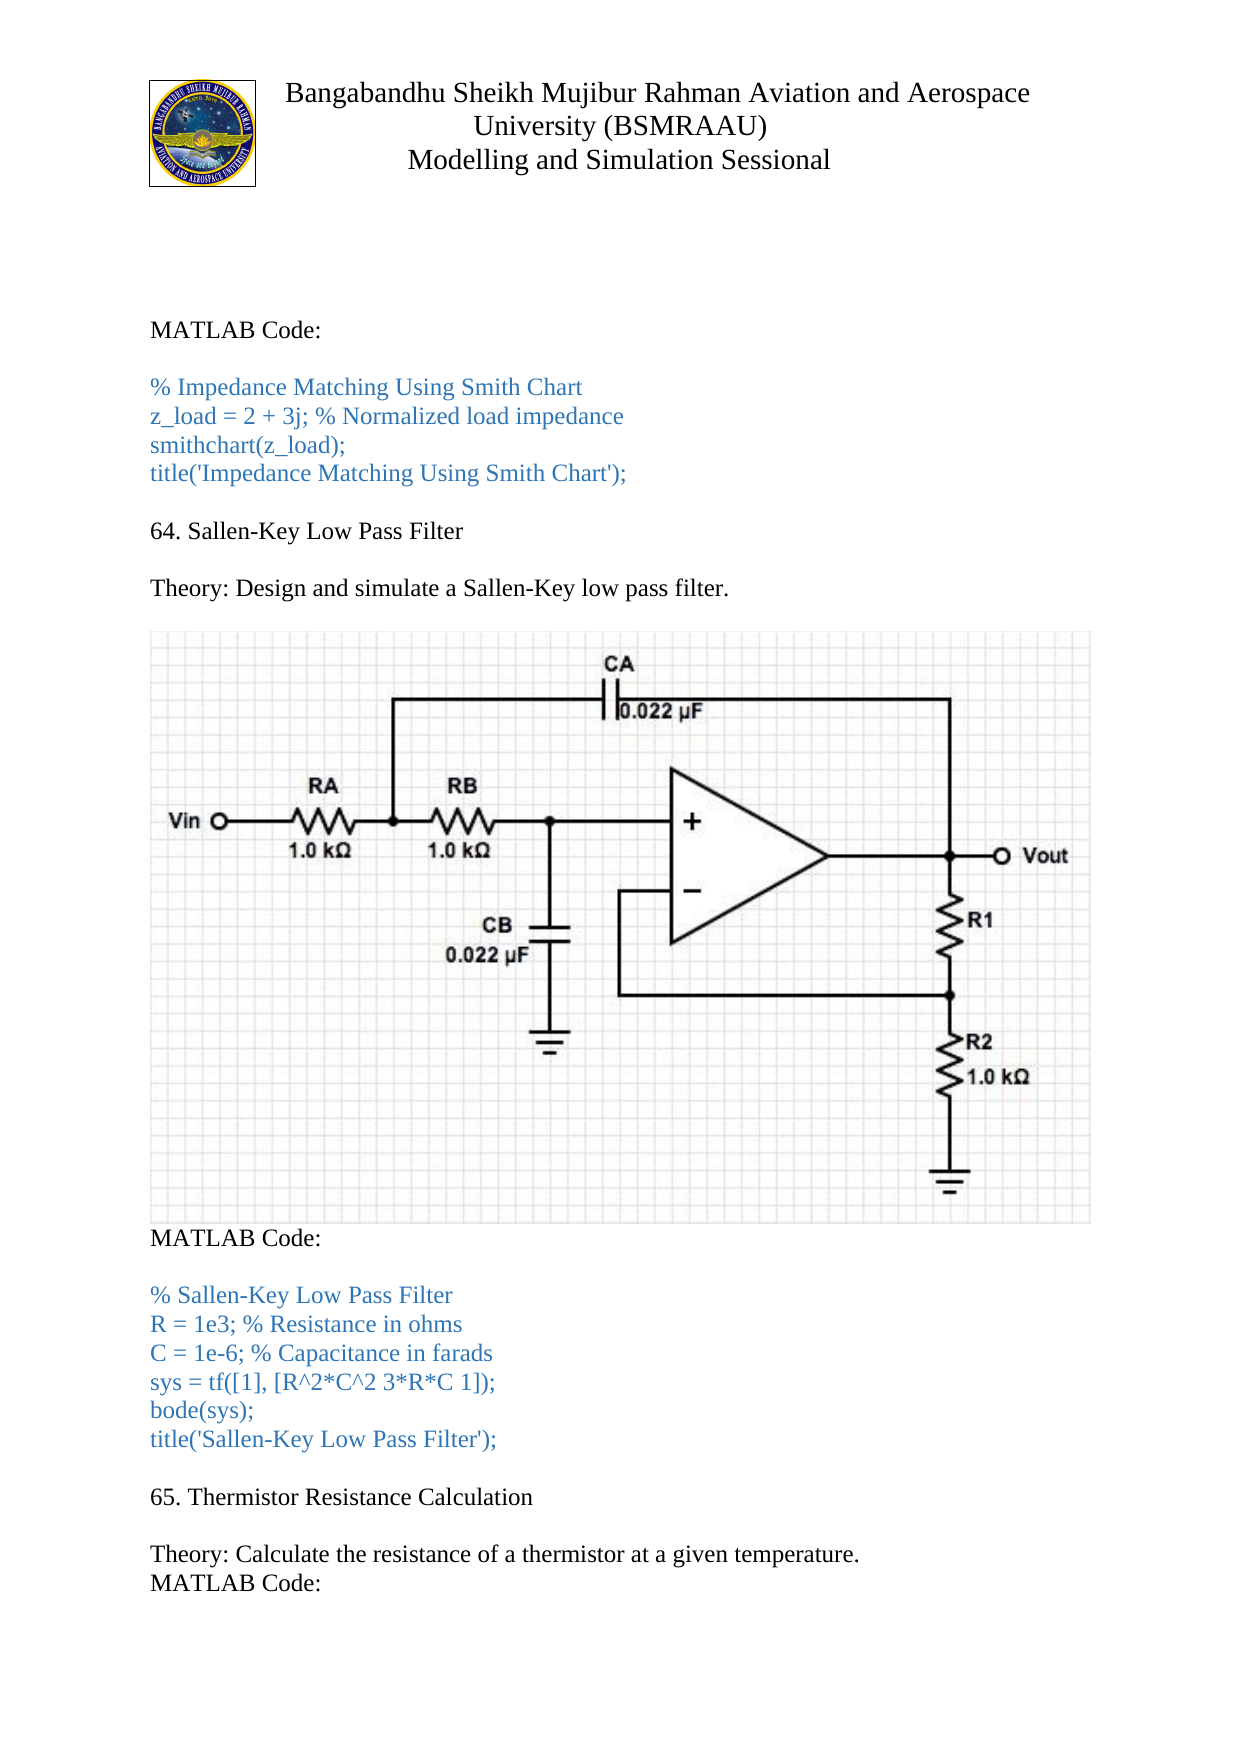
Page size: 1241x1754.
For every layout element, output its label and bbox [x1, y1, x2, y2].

picture [150, 81, 255, 186]
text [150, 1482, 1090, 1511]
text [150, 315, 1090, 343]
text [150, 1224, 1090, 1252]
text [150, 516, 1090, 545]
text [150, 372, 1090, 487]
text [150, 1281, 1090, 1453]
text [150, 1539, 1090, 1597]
picture [150, 631, 1091, 1224]
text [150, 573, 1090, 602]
